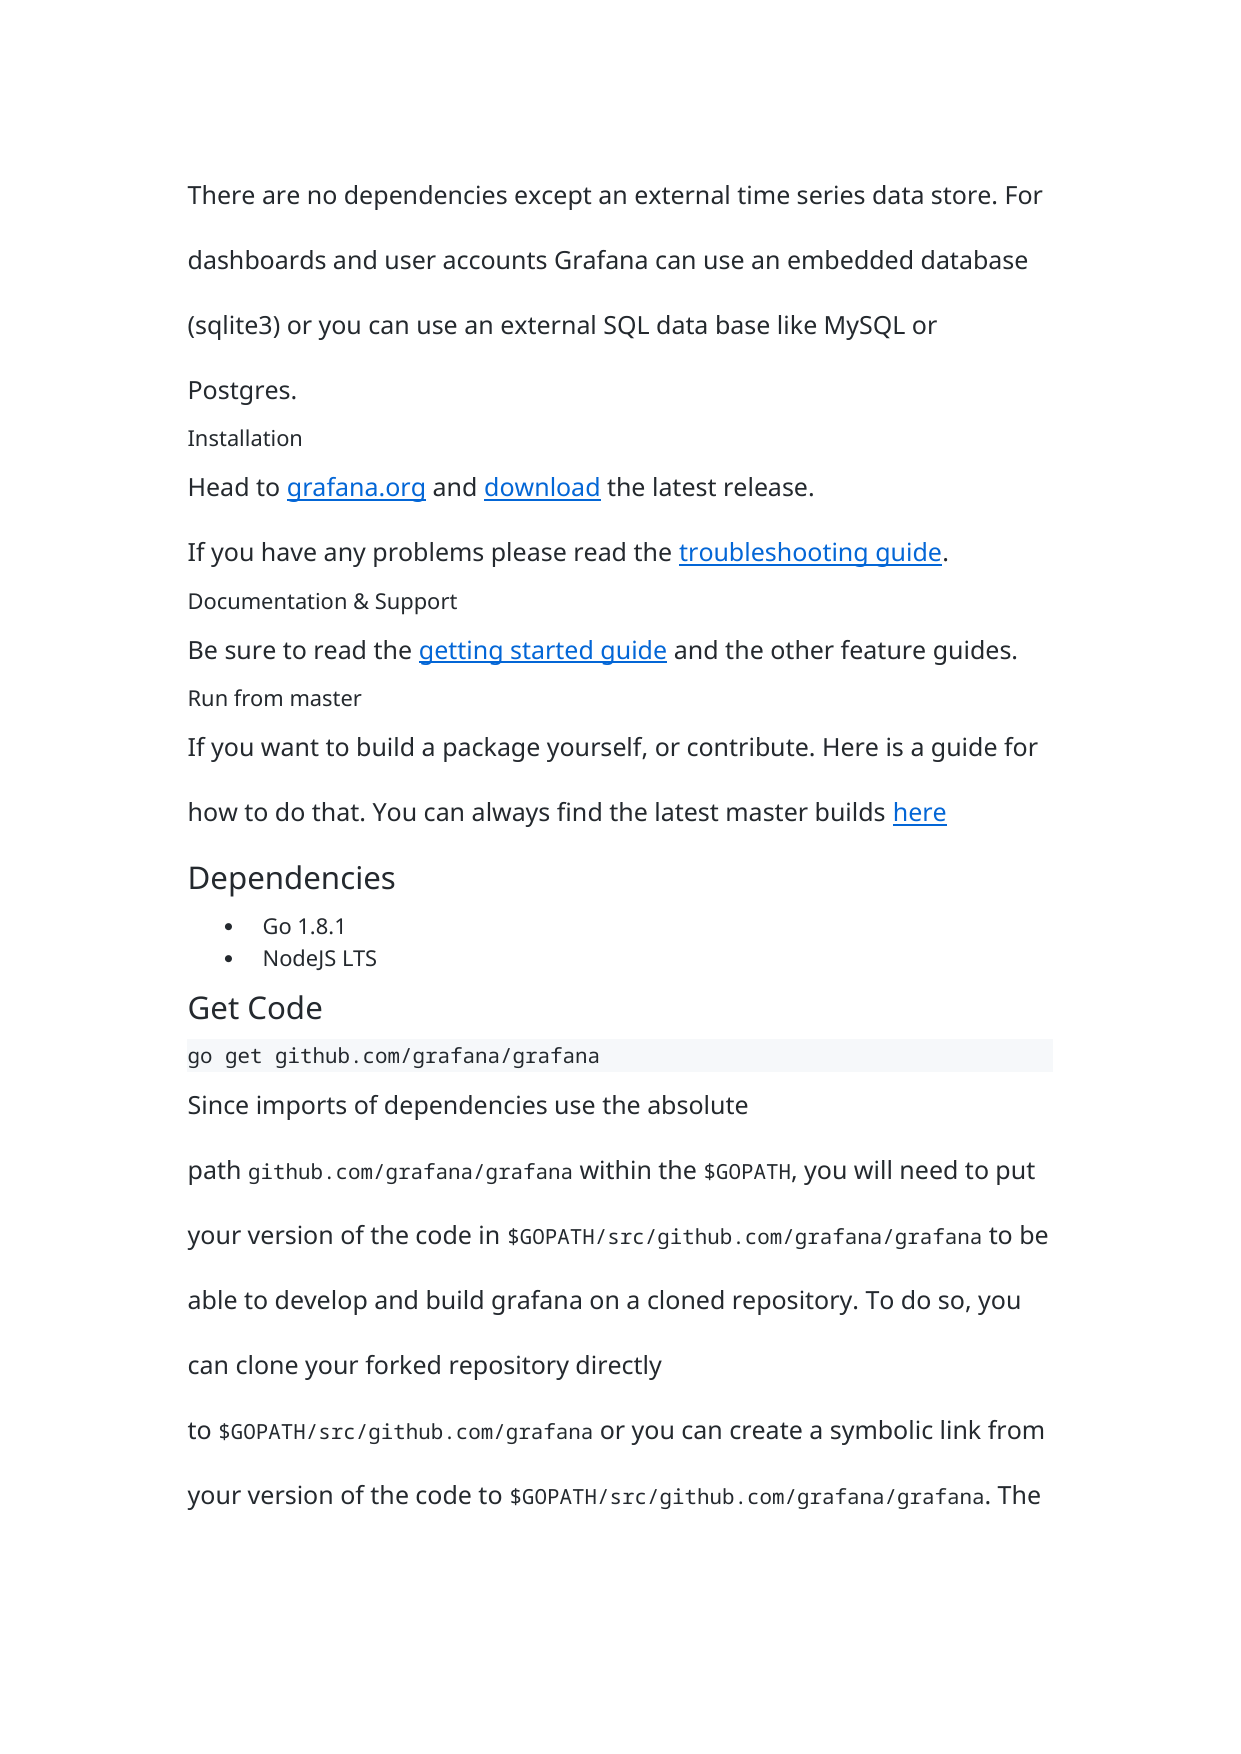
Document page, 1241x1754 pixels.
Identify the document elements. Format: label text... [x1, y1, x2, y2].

text If you have any problems please read the troubleshooting guide. [187, 519, 1053, 584]
text Get Code [187, 974, 1053, 1039]
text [187, 1072, 1053, 1527]
text Be sure to read the getting started guide and the other feature guides. [187, 617, 1053, 682]
list NodeJS LTS [225, 942, 1053, 974]
text Installation [187, 422, 1053, 454]
text If you want to build a package yourself, or contribute. Here is a guide for how to do that. You can always find the latest master builds here [187, 714, 1053, 844]
text There are no dependencies except an external time series data store. For dashboards and user accounts Grafana can use an embedded database (sqlite3) or you can use an external SQL data base like MySQL or Postgres. [187, 162, 1053, 422]
text go get github.com/grafana/grafana [187, 1039, 1053, 1072]
text Run from master [187, 682, 1053, 714]
list Go 1.8.1 [225, 909, 1053, 942]
text Head to grafana.org and download the latest release. [187, 454, 1053, 519]
text Dependencies [187, 844, 1053, 909]
text Documentation & Support [187, 584, 1053, 617]
